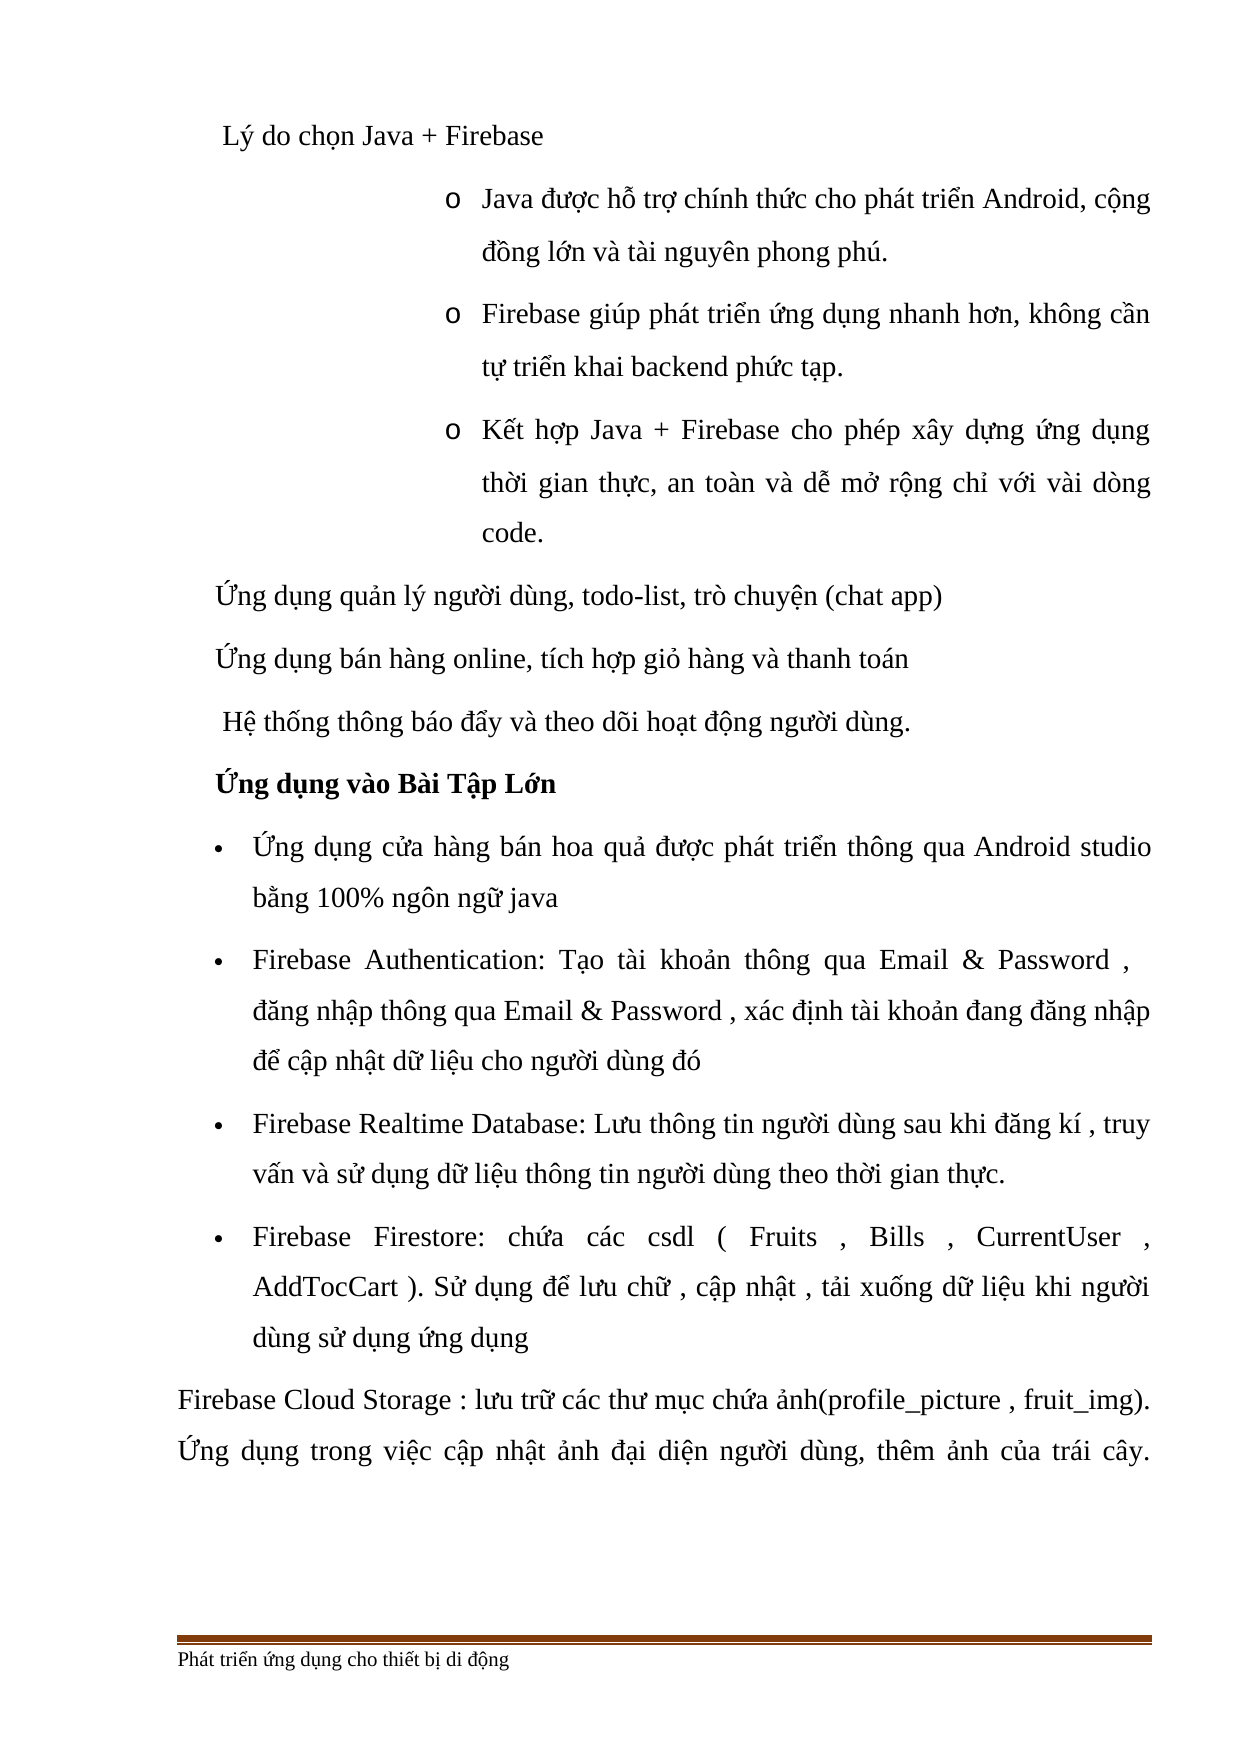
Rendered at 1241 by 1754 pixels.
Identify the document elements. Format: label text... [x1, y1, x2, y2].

text Firebase Cloud Storage : lưu trữ các thư mục chứa ảnh(profile_picture , fruit_img). Ứng dụng trong việc cập nhật ảnh đại diện người dùng, thêm ảnh của trái cây. [177, 1382, 1152, 1509]
list Java được hỗ trợ chính thức cho phát triển Android, cộng đồng lớn và tài nguyên phong phú. [444, 181, 1152, 267]
text Ứng dụng bán hàng online, tích hợp giỏ hàng và thanh toán [215, 641, 1152, 674]
text Ứng dụng vào Bài Tập Lớn [215, 767, 1152, 800]
list Kết hợp Java + Firebase cho phép xây dựng ứng dụng thời gian thực, an toàn và dễ mở rộng chỉ với vài dòng code. [444, 412, 1152, 549]
list Ứng dụng cửa hàng bán hoa quả được phát triển thông qua Android studio bằng 100% ngôn ngữ java [215, 829, 1152, 913]
text Hệ thống thông báo đẩy và theo dõi hoạt động người dùng. [215, 704, 1152, 737]
list Firebase Authentication: Tạo tài khoản thông qua Email & Password , đăng nhập thông qua Email & Password , xác định tài khoản đang đăng nhập để cập nhật dữ liệu cho người dùng đó [215, 942, 1152, 1077]
text Ứng dụng quản lý người dùng, todo-list, trò chuyện (chat app) [215, 578, 1152, 612]
list Firebase Realtime Database: Lưu thông tin người dùng sau khi đăng kí , truy vấn và sử dụng dữ liệu thông tin người dùng theo thời gian thực. [215, 1106, 1152, 1190]
text Lý do chọn Java + Firebase [215, 118, 1152, 152]
list Firebase giúp phát triển ứng dụng nhanh hơn, không cần tự triển khai backend phức tạp. [444, 297, 1152, 383]
list Firebase Firestore: chứa các csdl ( Fruits , Bills , CurrentUser , AddTocCart ). Sử dụng để lưu chữ , cập nhật , tải xuống dữ liệu khi người dùng sử dụng ứng dụng [215, 1219, 1152, 1353]
